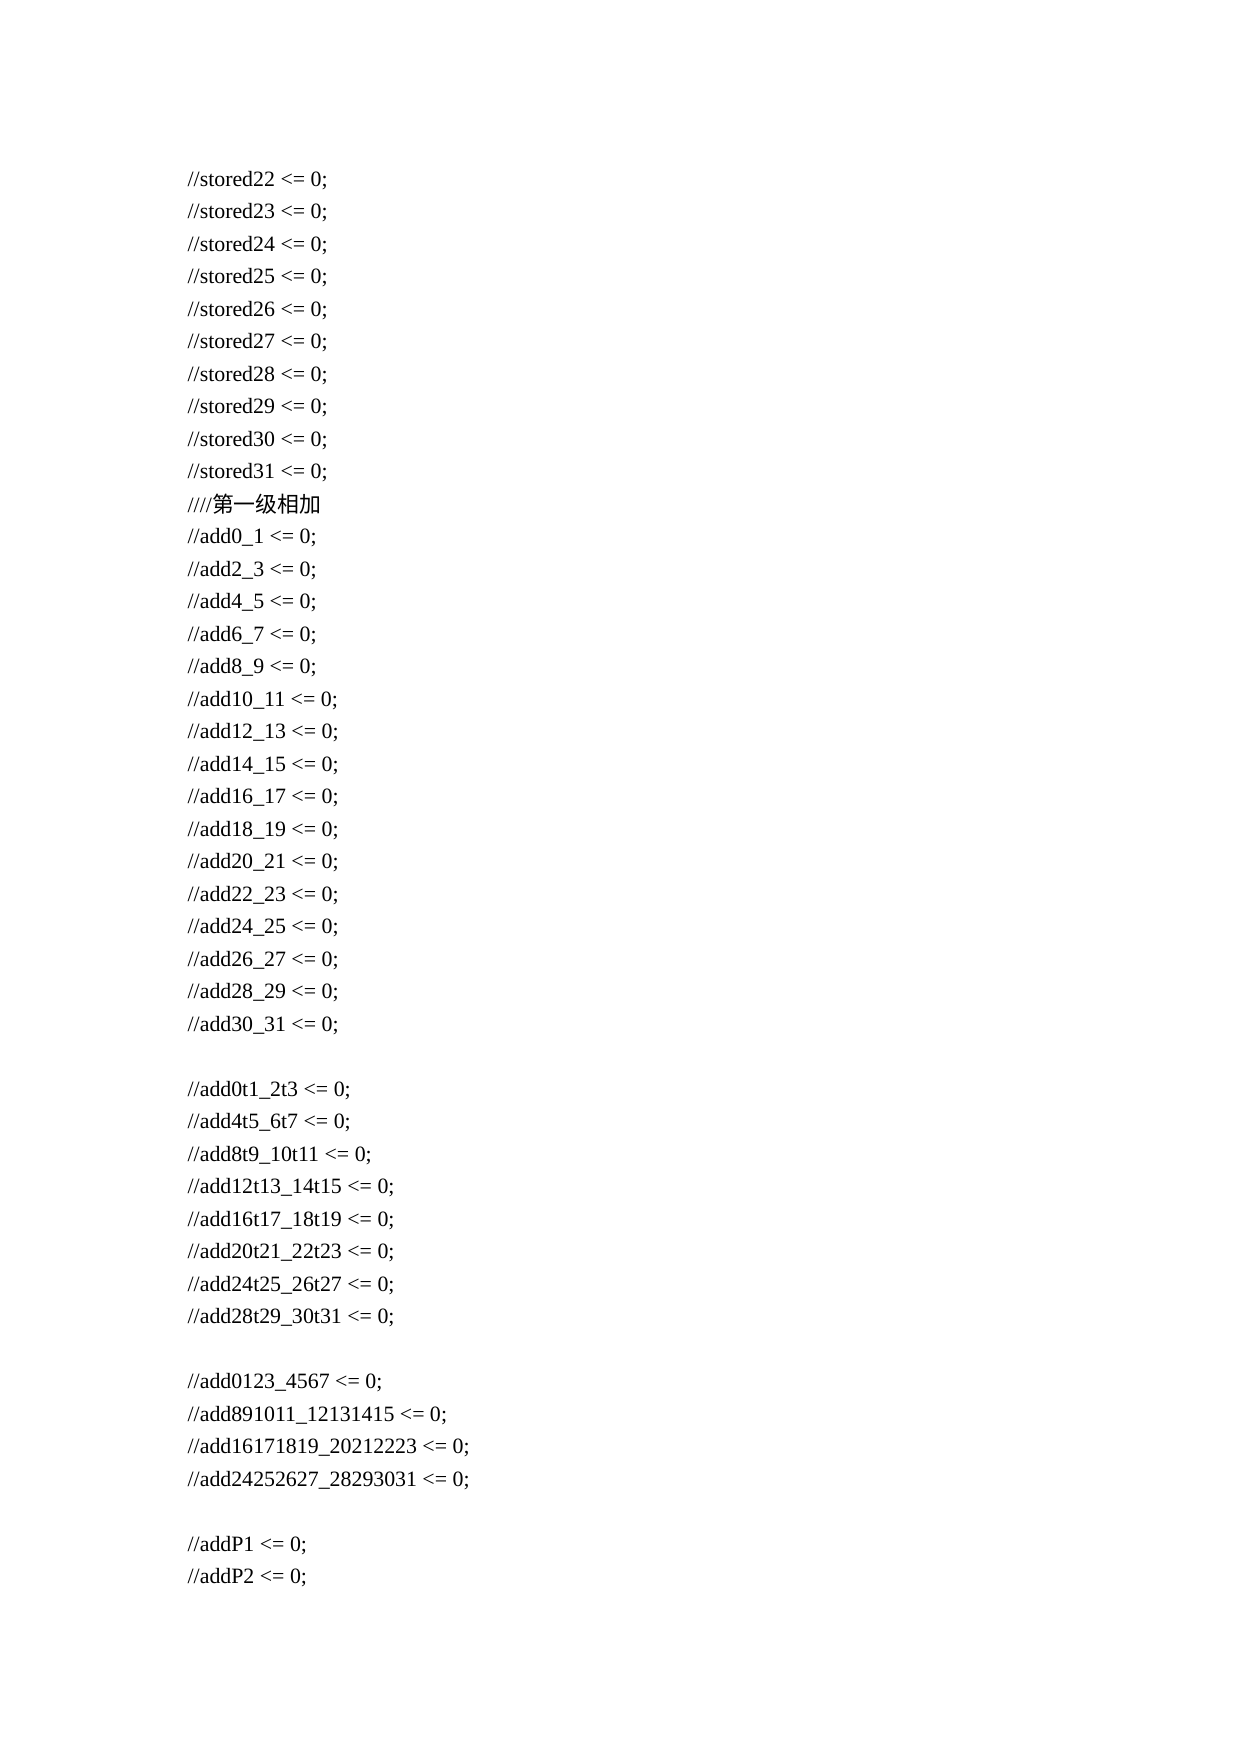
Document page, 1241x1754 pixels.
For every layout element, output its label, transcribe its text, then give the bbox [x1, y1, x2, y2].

text //add20_21 <= 0; [187, 844, 1053, 877]
text //stored29 <= 0; [187, 389, 1053, 422]
text //add8t9_10t11 <= 0; [187, 1137, 1053, 1169]
text //stored25 <= 0; [187, 259, 1053, 292]
text //add0_1 <= 0; [187, 519, 1053, 552]
text //stored27 <= 0; [187, 324, 1053, 357]
text //stored30 <= 0; [187, 422, 1053, 454]
text //add18_19 <= 0; [187, 812, 1053, 844]
text //add30_31 <= 0; [187, 1007, 1053, 1039]
text //add8_9 <= 0; [187, 649, 1053, 682]
text //add6_7 <= 0; [187, 617, 1053, 649]
text //add24252627_28293031 <= 0; [187, 1462, 1053, 1494]
text //add28_29 <= 0; [187, 974, 1053, 1007]
text //add24_25 <= 0; [187, 909, 1053, 942]
text //add12t13_14t15 <= 0; [187, 1169, 1053, 1202]
text //addP1 <= 0; [187, 1527, 1053, 1559]
text //add12_13 <= 0; [187, 714, 1053, 747]
text //stored28 <= 0; [187, 357, 1053, 389]
text //add24t25_26t27 <= 0; [187, 1267, 1053, 1299]
text //add0t1_2t3 <= 0; [187, 1072, 1053, 1104]
text //add26_27 <= 0; [187, 942, 1053, 974]
text //stored22 <= 0; [187, 162, 1053, 194]
text ////第一级相加 [187, 487, 1053, 519]
text //add22_23 <= 0; [187, 877, 1053, 909]
text //add28t29_30t31 <= 0; [187, 1299, 1053, 1332]
text //add16171819_20212223 <= 0; [187, 1429, 1053, 1462]
text //add4_5 <= 0; [187, 584, 1053, 617]
text //stored24 <= 0; [187, 227, 1053, 259]
text //stored31 <= 0; [187, 454, 1053, 487]
text //stored23 <= 0; [187, 194, 1053, 227]
text //add10_11 <= 0; [187, 682, 1053, 714]
text //addP2 <= 0; [187, 1559, 1053, 1592]
text //add0123_4567 <= 0; [187, 1364, 1053, 1397]
text //add2_3 <= 0; [187, 552, 1053, 584]
text //add891011_12131415 <= 0; [187, 1397, 1053, 1429]
text //stored26 <= 0; [187, 292, 1053, 324]
text //add16_17 <= 0; [187, 779, 1053, 812]
text //add14_15 <= 0; [187, 747, 1053, 779]
text //add4t5_6t7 <= 0; [187, 1104, 1053, 1137]
text //add16t17_18t19 <= 0; [187, 1202, 1053, 1234]
text //add20t21_22t23 <= 0; [187, 1234, 1053, 1267]
